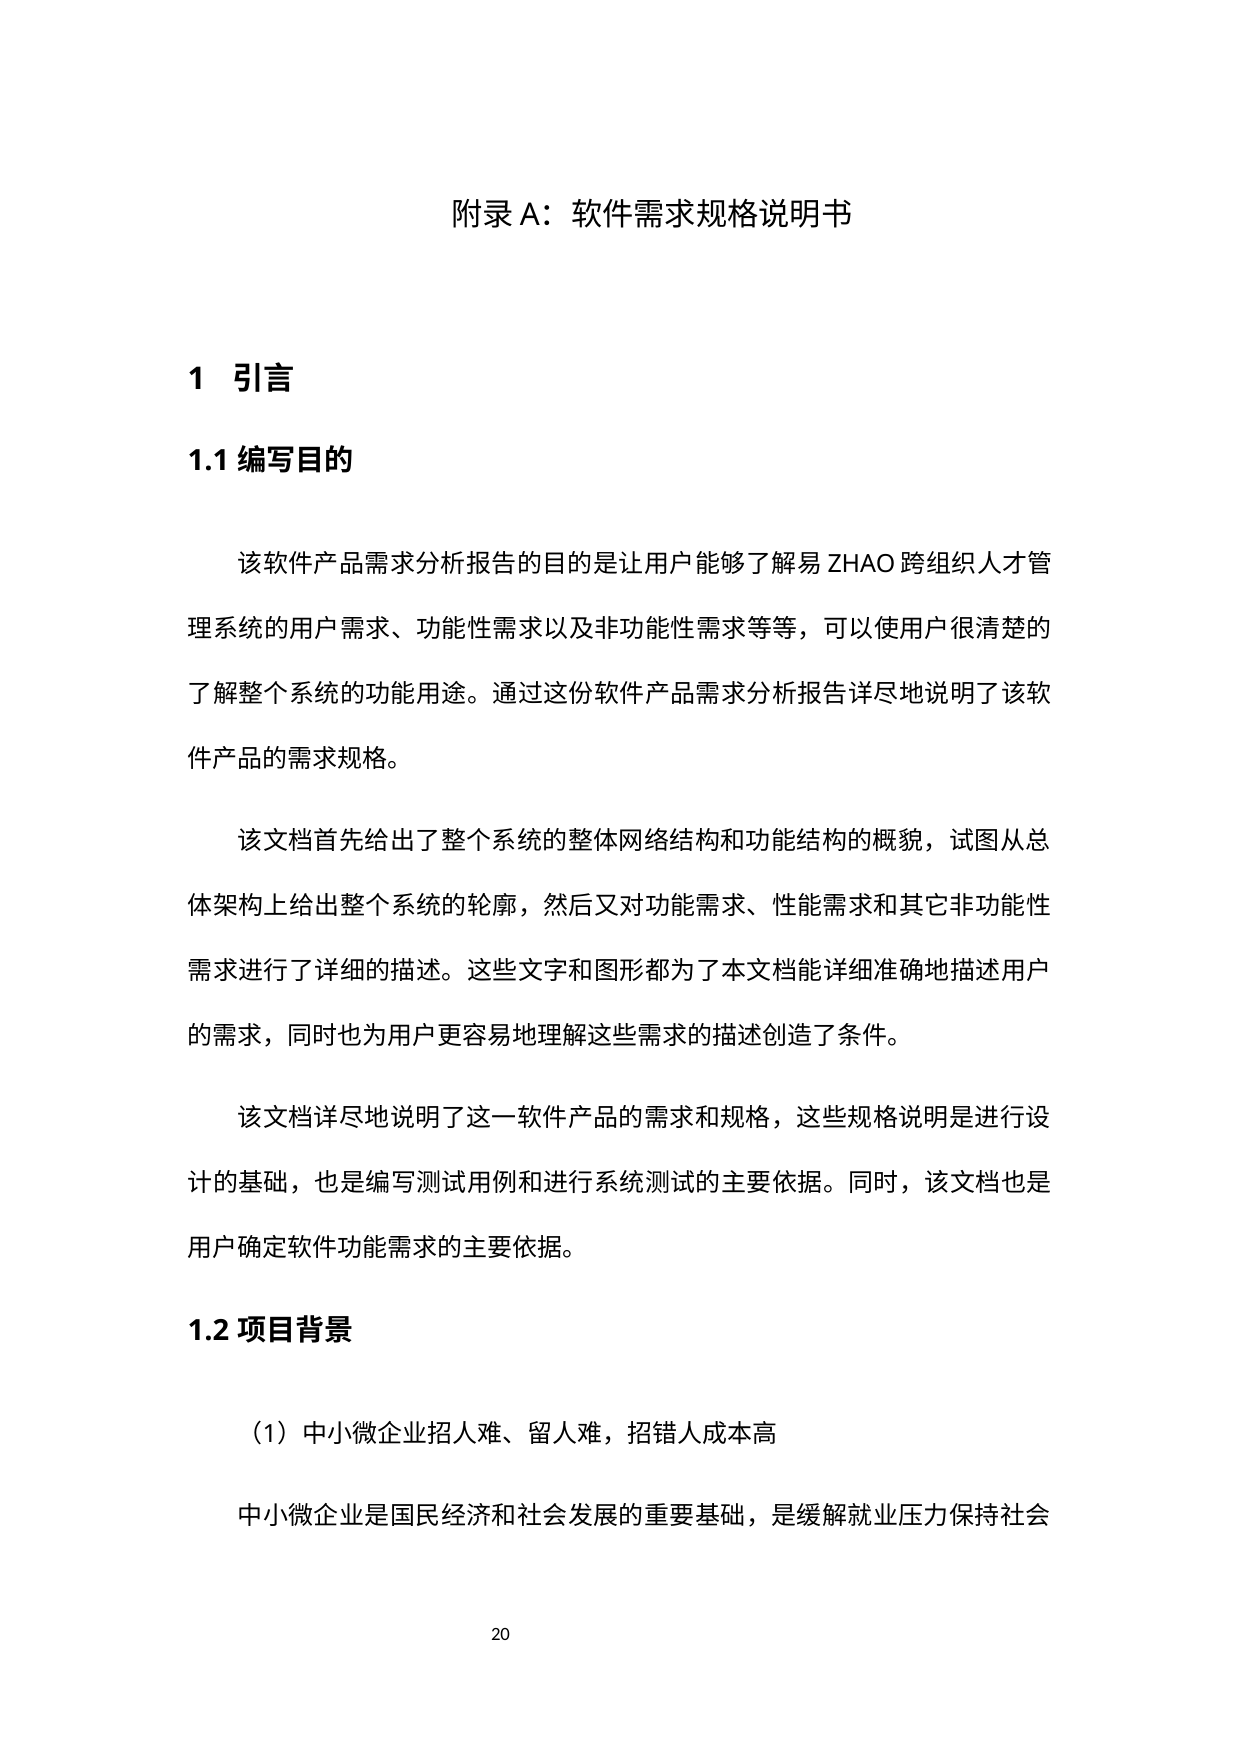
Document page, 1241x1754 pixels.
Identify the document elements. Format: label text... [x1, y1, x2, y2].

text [187, 1481, 1053, 1546]
subtitle 引言 [187, 343, 1053, 408]
text 该软件产品需求分析报告的目的是让用户能够了解易ZHAO跨组织人才管理系统的用户需求、功能性需求以及非功能性需求等等，可以使用户很清楚的了解整个系统的功能用途。通过这份软件产品需求分析报告详尽地说明了该软件产品的需求规格。 [187, 529, 1053, 789]
text 该文档详尽地说明了这一软件产品的需求和规格，这些规格说明是进行设计的基础，也是编写测试用例和进行系统测试的主要依据。同时，该文档也是用户确定软件功能需求的主要依据。 [187, 1083, 1053, 1278]
text 该文档首先给出了整个系统的整体网络结构和功能结构的概貌，试图从总体架构上给出整个系统的轮廓，然后又对功能需求、性能需求和其它非功能性需求进行了详细的描述。这些文字和图形都为了本文档能详细准确地描述用户的需求，同时也为用户更容易地理解这些需求的描述创造了条件。 [187, 806, 1053, 1066]
subtitle 项目背景 [187, 1296, 1053, 1361]
text （1）中小微企业招人难、留人难，招错人成本高 [187, 1399, 1053, 1464]
subtitle 编写目的 [187, 426, 1053, 491]
subtitle 附录A：软件需求规格说明书 [187, 179, 1053, 244]
